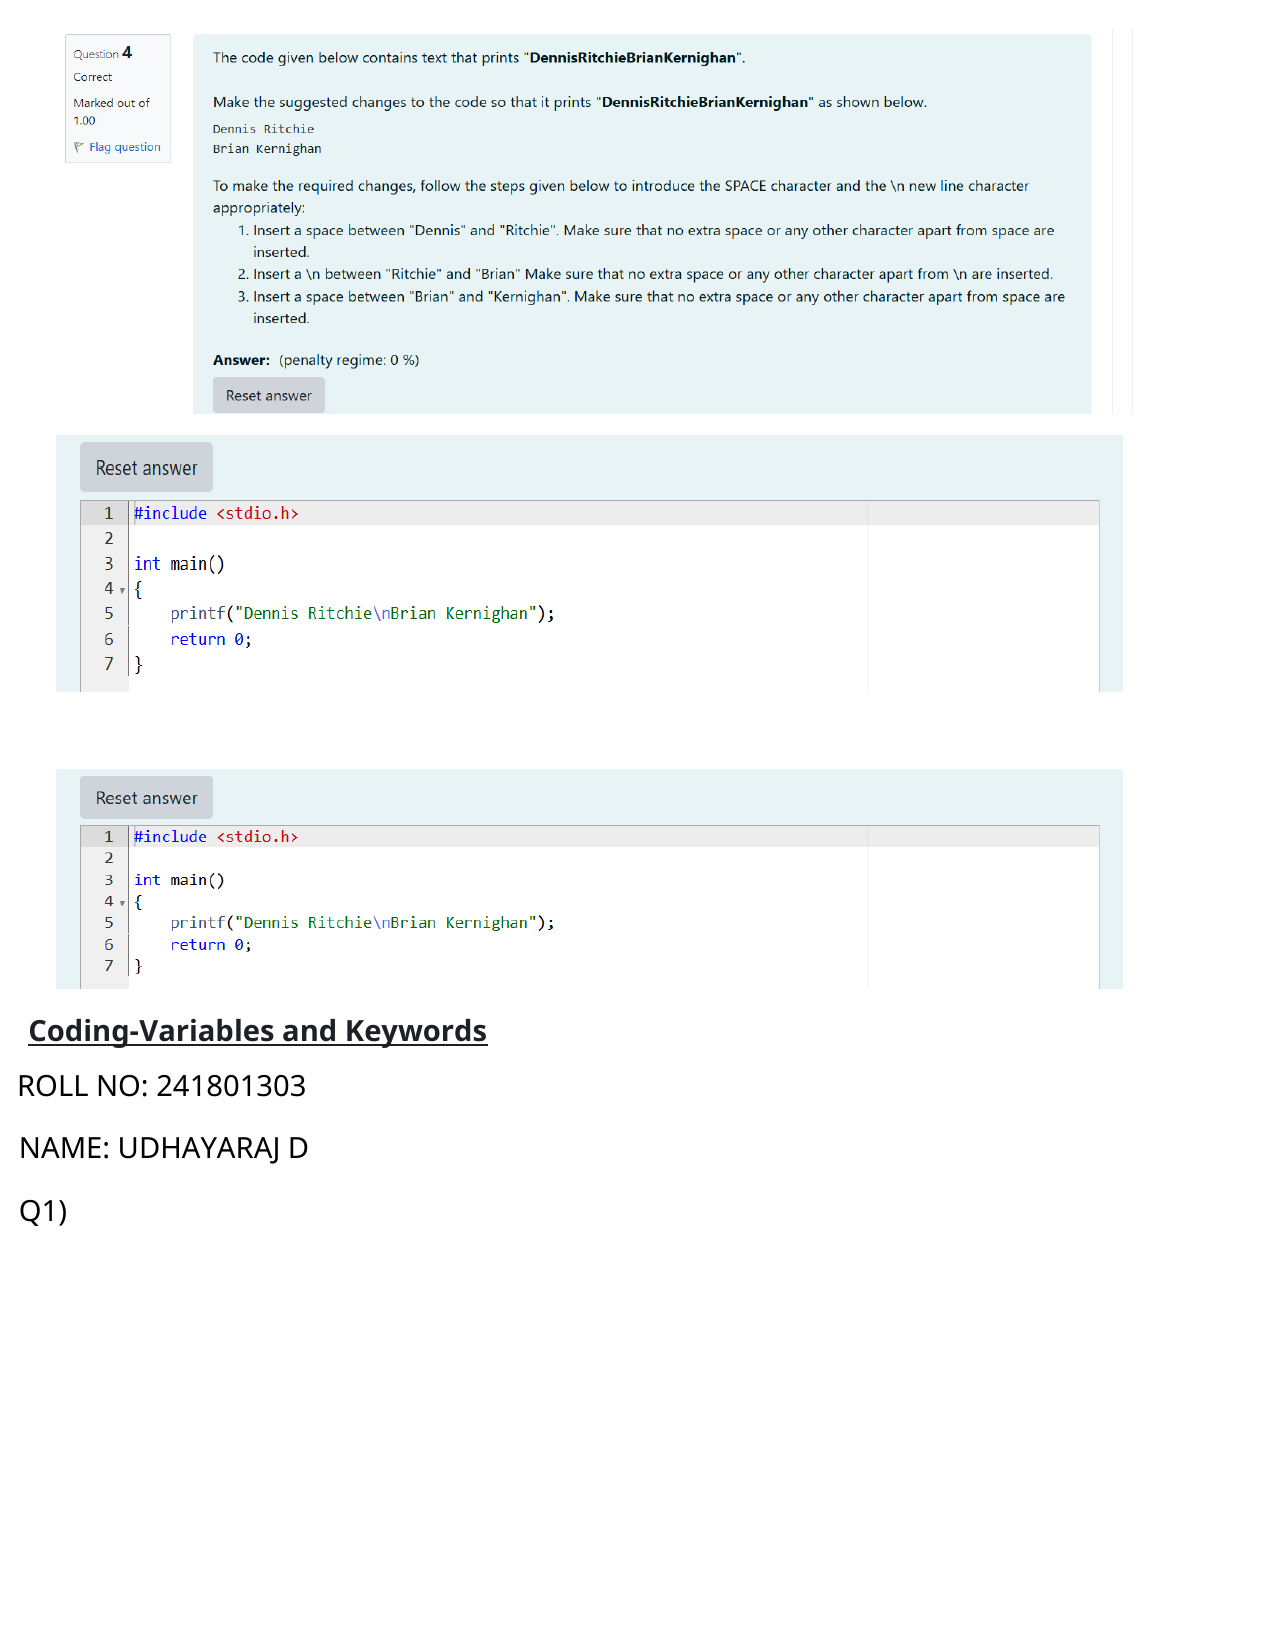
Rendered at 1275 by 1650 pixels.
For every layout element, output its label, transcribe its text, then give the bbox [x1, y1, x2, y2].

text Q1) [19, 1190, 1247, 1230]
subtitle Coding-Variables and Keywords [28, 1011, 1247, 1050]
text NAME: UDHAYARAJ D [19, 1127, 1247, 1167]
text ROLL NO: 241801303 [9, 1065, 1247, 1104]
